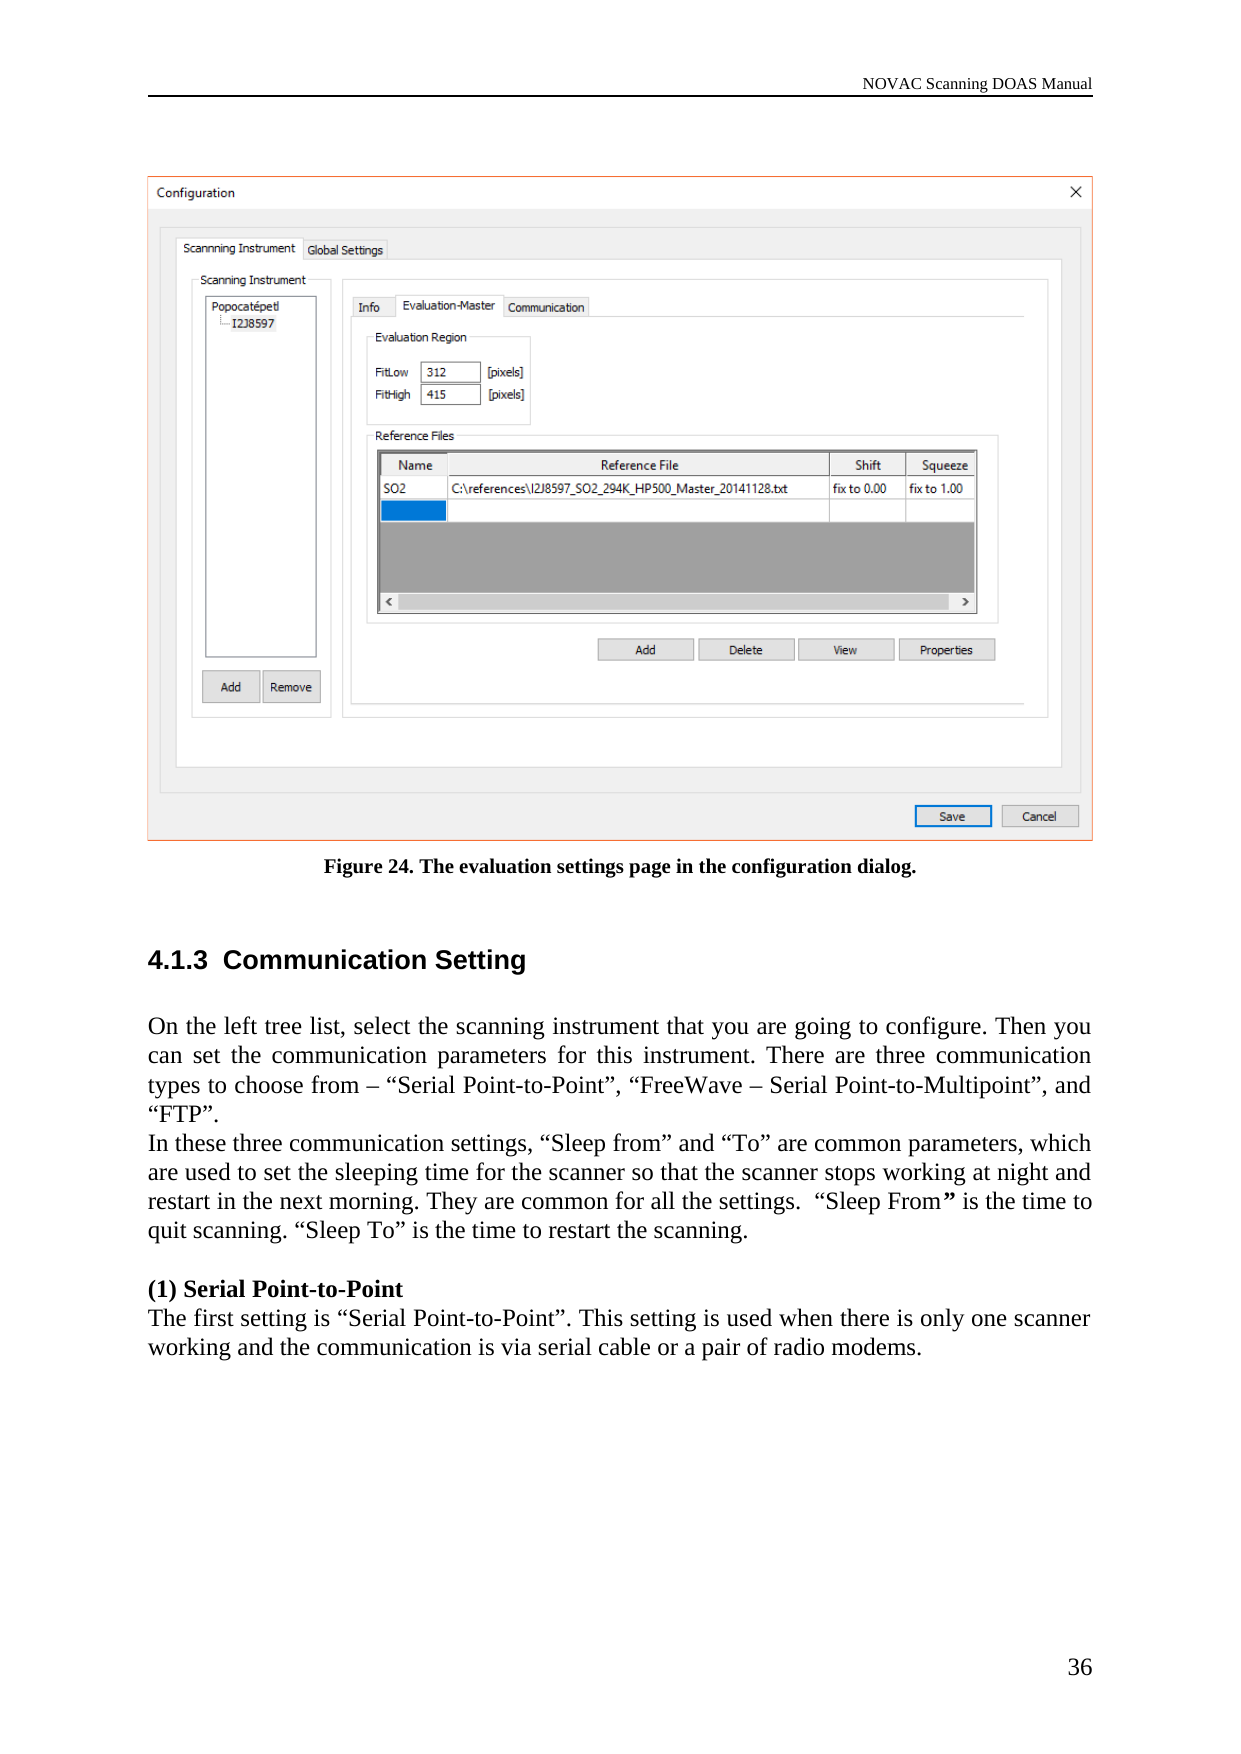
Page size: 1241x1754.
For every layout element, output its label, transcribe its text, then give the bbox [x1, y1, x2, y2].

picture [147, 176, 1093, 841]
subtitle Communication Setting [148, 944, 1093, 976]
text On the left tree list, select the scanning instrument that you are going to configure. Then you can set the communication parameters for this instrument. There are three communication types to choose from – “Serial Point-to-Point”, “FreeWave – Serial Point-to-Multipoint”, and “FTP”. [148, 1011, 1093, 1128]
text The first setting is “Serial Point-to-Point”. This setting is used when there is only one scanner working and the communication is via serial cable or a pair of radio modems. [148, 1303, 1093, 1361]
text (1) Serial Point-to-Point [148, 1273, 1093, 1303]
text In these three communication settings, “Sleep from” and “To” are common parameters, which are used to set the sleeping time for the scanner so that the scanner stops working at night and restart in the next morning. They are common for all the settings. “Sleep From” is the time to quit scanning. “Sleep To” is the time to restart the scanning. [148, 1128, 1093, 1244]
